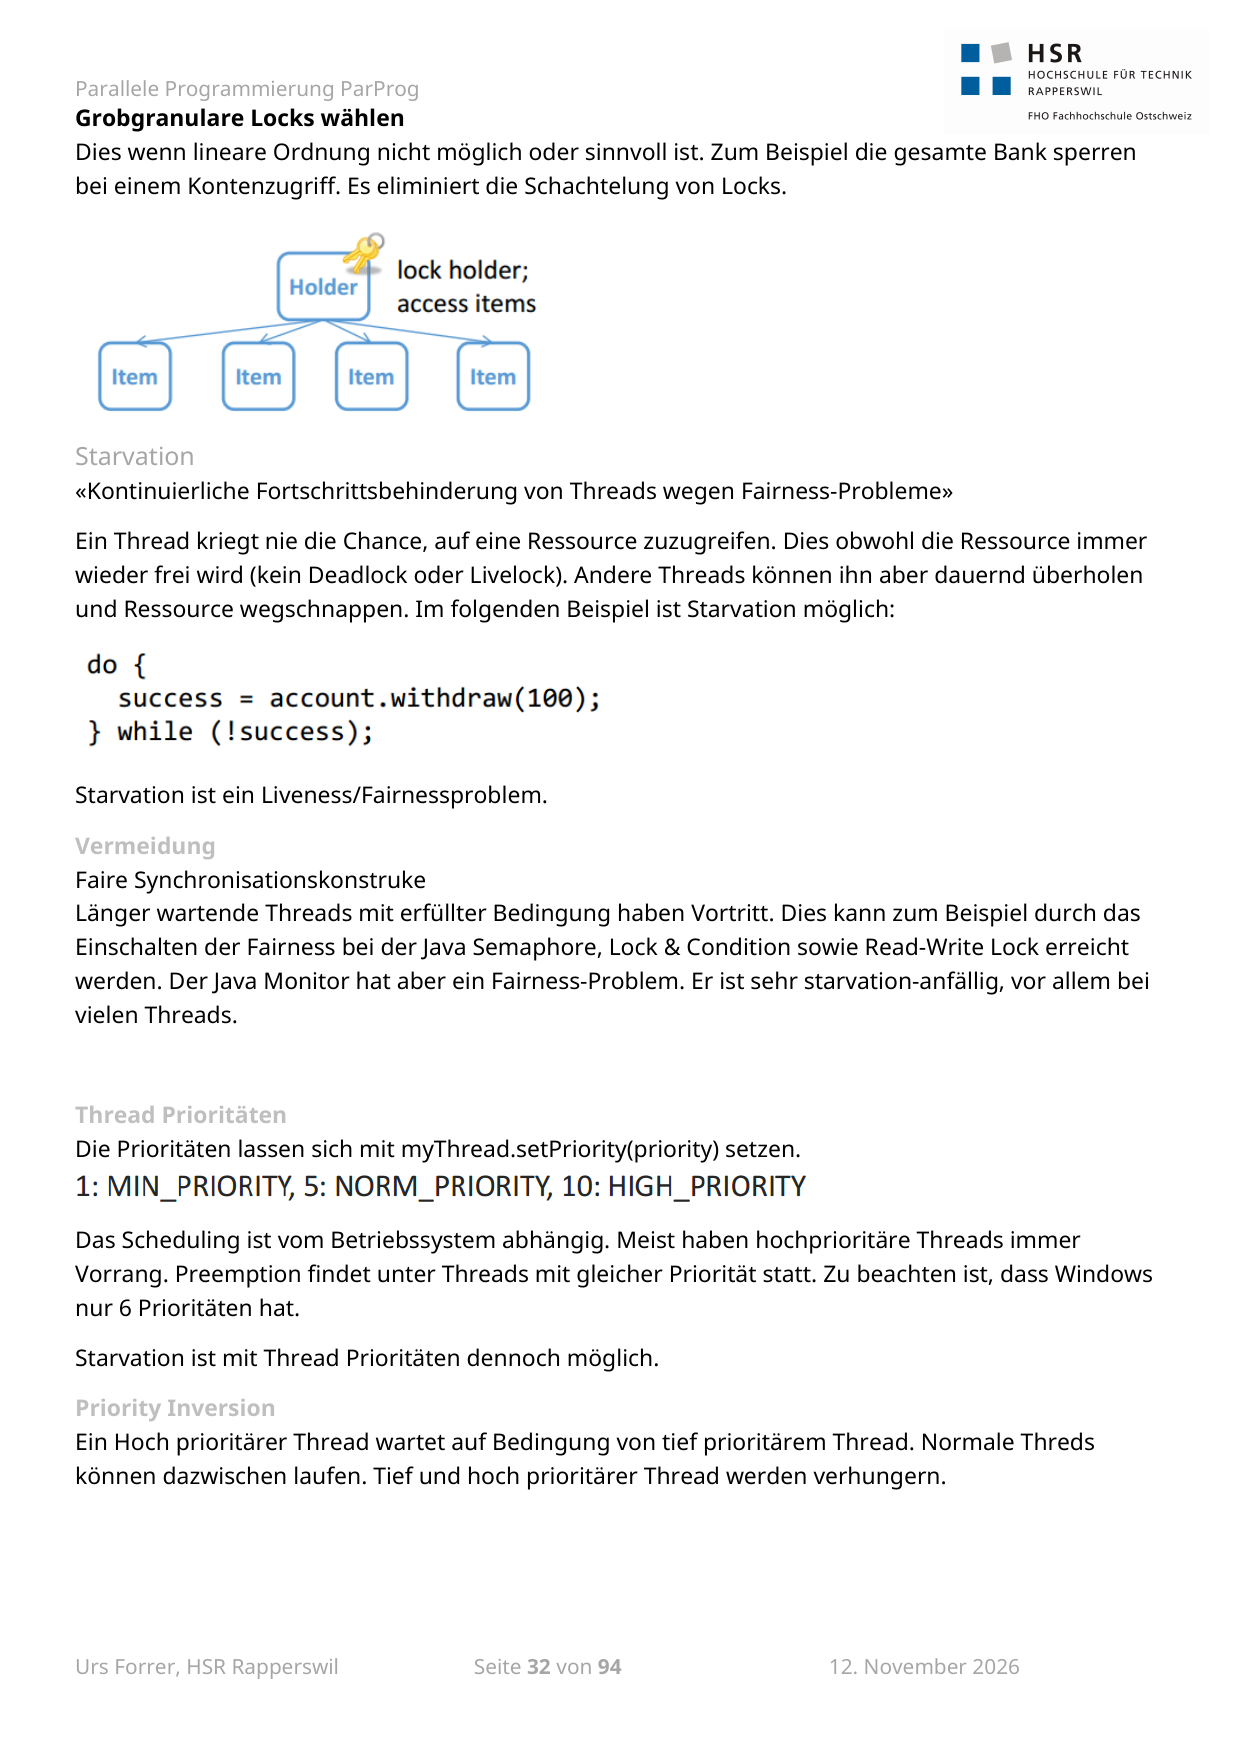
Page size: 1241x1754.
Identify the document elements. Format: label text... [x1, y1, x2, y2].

subtitle Starvation [75, 438, 1165, 472]
text Ein Hoch prioritärer Thread wartet auf Bedingung von tief prioritärem Thread. Normale Threds können dazwischen laufen. Tief und hoch prioritärer Thread werden verhungern. [75, 1426, 1165, 1491]
text Starvation ist ein Liveness/Fairnessproblem. [75, 779, 1165, 811]
text Faire Synchronisationskonstruke Länger wartende Threads mit erfüllter Bedingung haben Vortritt. Dies kann zum Beispiel durch das Einschalten der Fairness bei der Java Semaphore, Lock & Condition sowie Read-Write Lock erreicht werden. Der Java Monitor hat aber ein Fairness-Problem. Er ist sehr starvation-anfällig, vor allem bei vielen Threads. [75, 863, 1165, 1030]
picture [75, 220, 558, 419]
text Das Scheduling ist vom Betriebssystem abhängig. Meist haben hochprioritäre Threads immer Vorrang. Preemption findet unter Threads mit gleicher Priorität statt. Zu beachten ist, dass Windows nur 6 Prioritäten hat. [75, 1224, 1165, 1323]
subtitle Thread Prioritäten [75, 1099, 1165, 1131]
picture [75, 1166, 810, 1205]
text Starvation ist mit Thread Prioritäten dennoch möglich. [75, 1342, 1165, 1373]
subtitle Priority Inversion [75, 1392, 1165, 1423]
text «Kontinuierliche Fortschrittsbehinderung von Threads wegen Fairness-Probleme» [75, 475, 1165, 506]
text Ein Thread kriegt nie die Chance, auf eine Ressource zuzugreifen. Dies obwohl die Ressource immer wieder frei wird (kein Deadlock oder Livelock). Andere Threads können ihn aber dauernd überholen und Ressource wegschnappen. Im folgenden Beispiel ist Starvation möglich: [75, 525, 1165, 624]
picture [75, 643, 636, 761]
picture [943, 29, 1210, 134]
text Grobgranulare Locks wählen Dies wenn lineare Ordnung nicht möglich oder sinnvoll ist. Zum Beispiel die gesamte Bank sperren bei einem Kontenzugriff. Es eliminiert die Schachtelung von Locks. [75, 102, 1165, 201]
subtitle Vermeidung [75, 830, 1165, 861]
